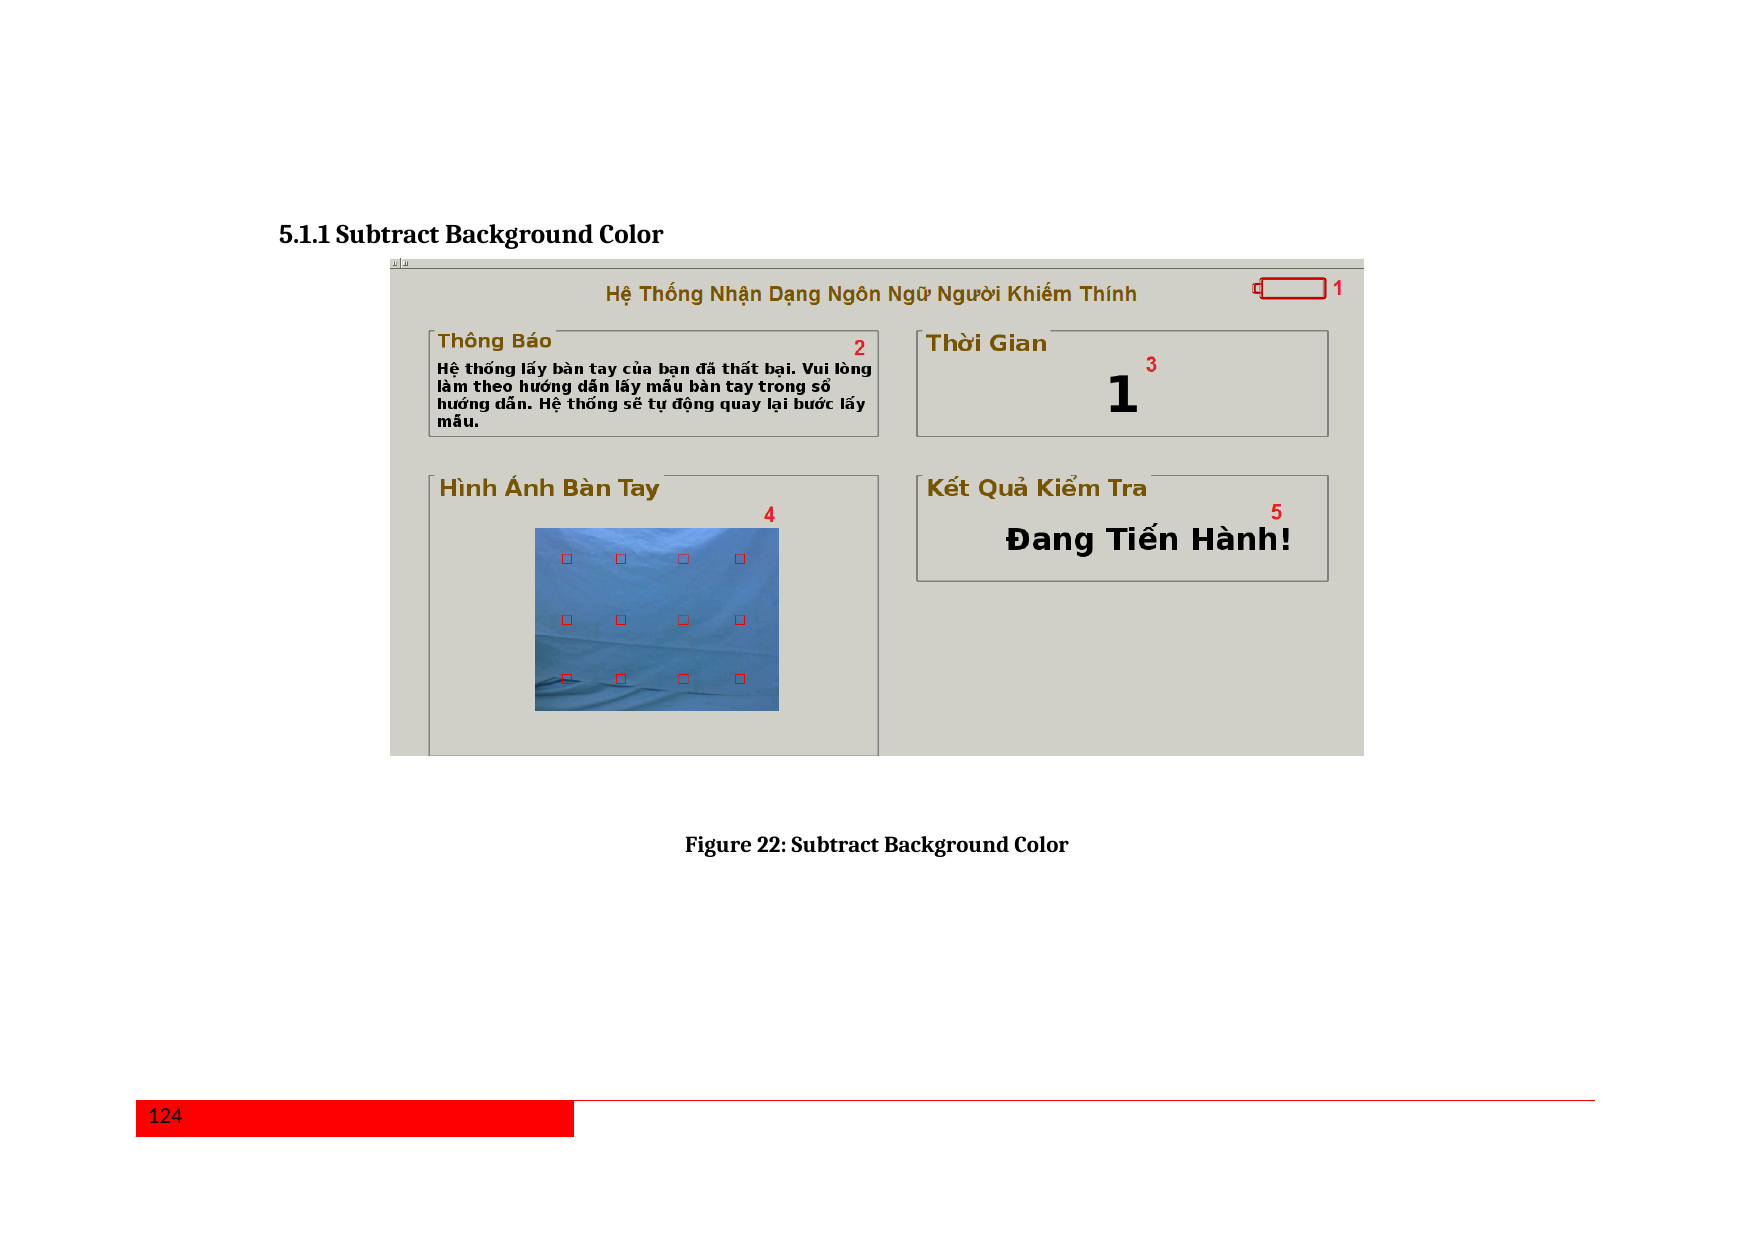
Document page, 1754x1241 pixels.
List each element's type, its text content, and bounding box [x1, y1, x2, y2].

picture [390, 258, 1364, 756]
text Figure 22: Subtract Background Color [148, 832, 1606, 858]
subtitle 5.1.1 Subtract Background Color [279, 219, 1606, 250]
